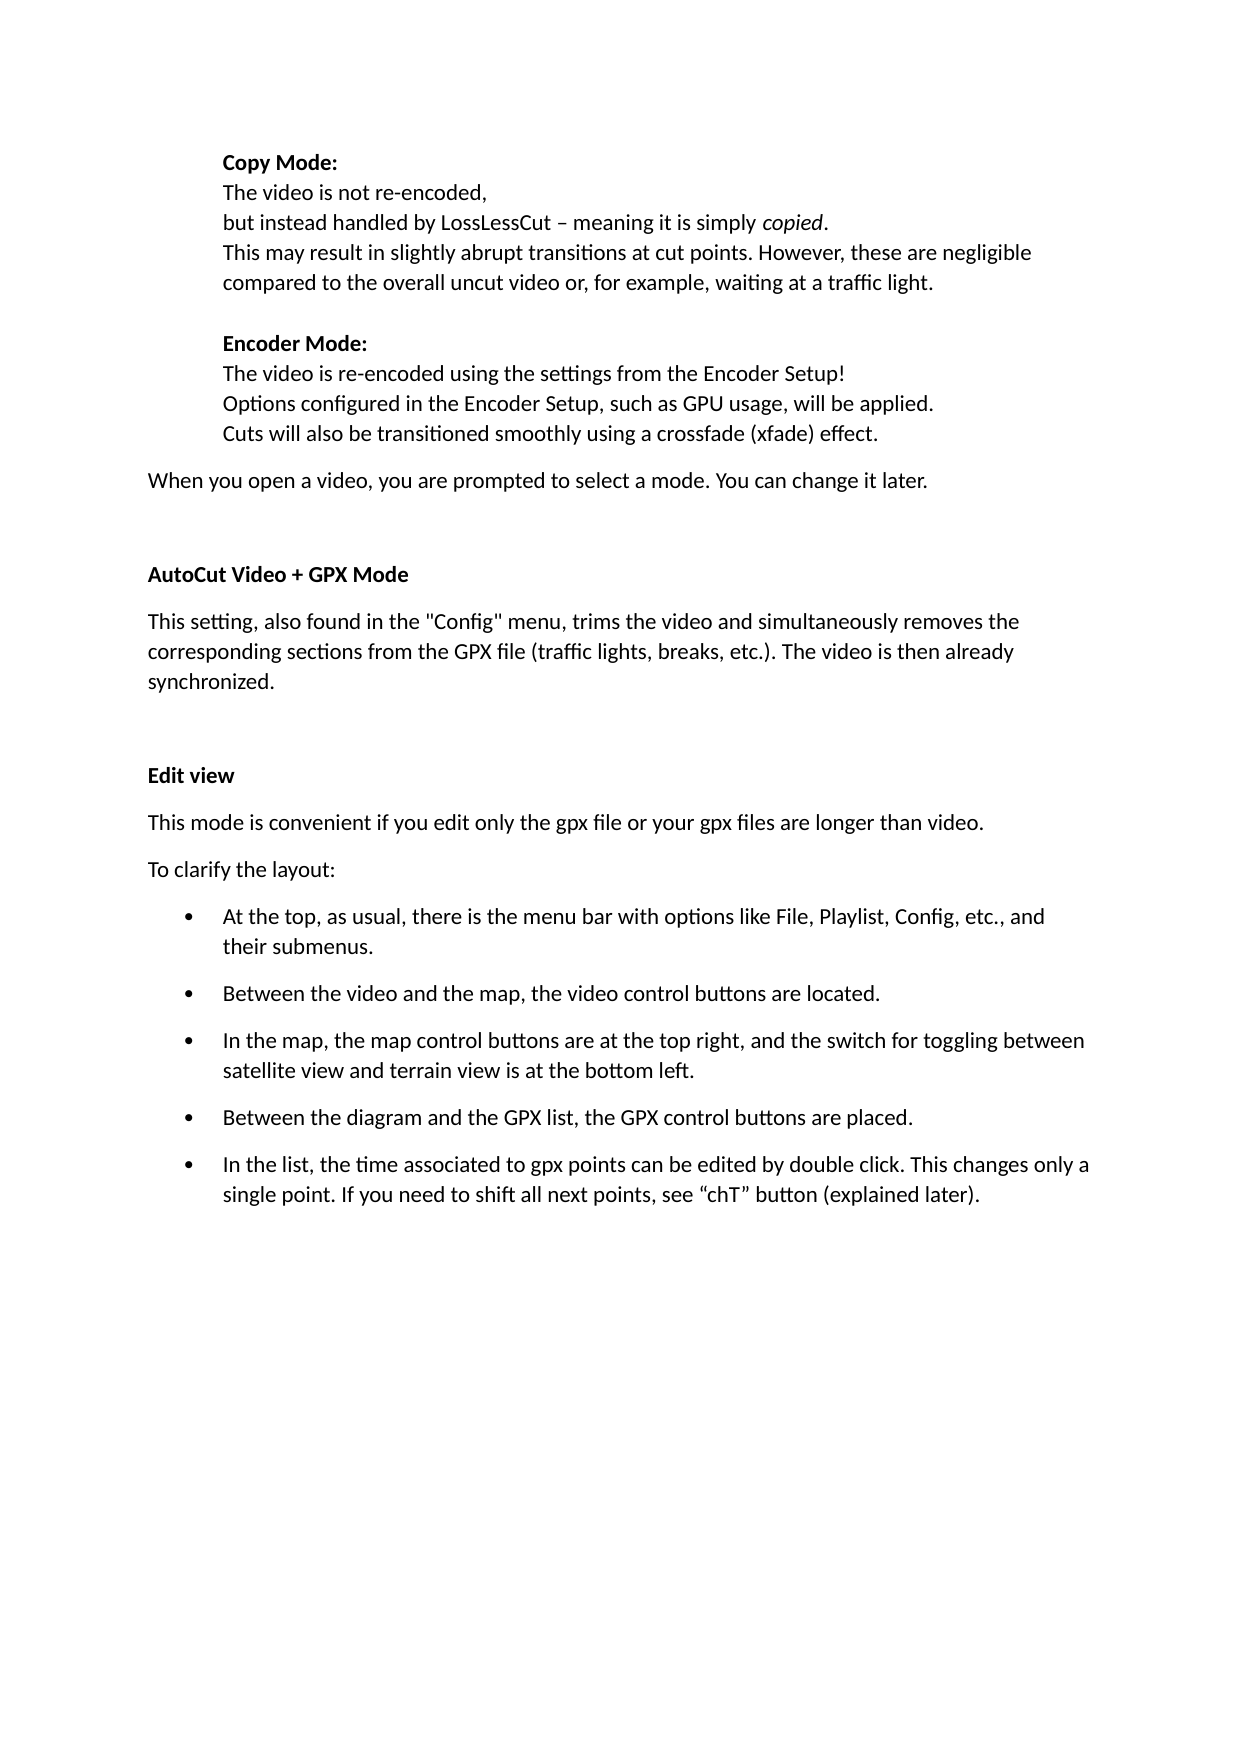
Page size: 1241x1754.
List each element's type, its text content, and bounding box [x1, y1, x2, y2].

list Between the diagram and the GPX list, the GPX control buttons are placed. [185, 1103, 1093, 1131]
text To clarify the layout: [148, 855, 1093, 883]
text This mode is convenient if you edit only the gpx file or your gpx files are longer than video. [148, 808, 1093, 836]
list At the top, as usual, there is the menu bar with options like File, Playlist, Config, etc., and their submenus. [185, 902, 1093, 960]
text AutoCut Video + GPX Mode [148, 560, 1093, 588]
list In the list, the time associated to gpx points can be edited by double click. This changes only a single point. If you need to shift all next points, see “chT” button (explained later). [185, 1150, 1093, 1208]
list Between the video and the map, the video control buttons are located. [185, 979, 1093, 1007]
list In the map, the map control buttons are at the top right, and the switch for toggling between satellite view and terrain view is at the bottom left. [185, 1026, 1093, 1084]
text This setting, also found in the "Config" menu, trims the video and simultaneously removes the corresponding sections from the GPX file (traffic lights, breaks, etc.). The video is then already synchronized. [148, 607, 1093, 695]
text When you open a video, you are prompted to select a mode. You can change it later. [148, 466, 1093, 494]
text Edit view [148, 761, 1093, 789]
text Copy Mode: The video is not re-encoded, but instead handled by LossLessCut – meaning it is simply copied. This may result in slightly abrupt transitions at cut points. However, these are negligible compared to the overall uncut video or, for example, waiting at a traffic light. Encoder Mode: The video is re-encoded using the settings from the Encoder Setup! Options configured in the Encoder Setup, such as GPU usage, will be applied. Cuts will also be transitioned smoothly using a crossfade (xfade) effect. [223, 148, 1093, 447]
